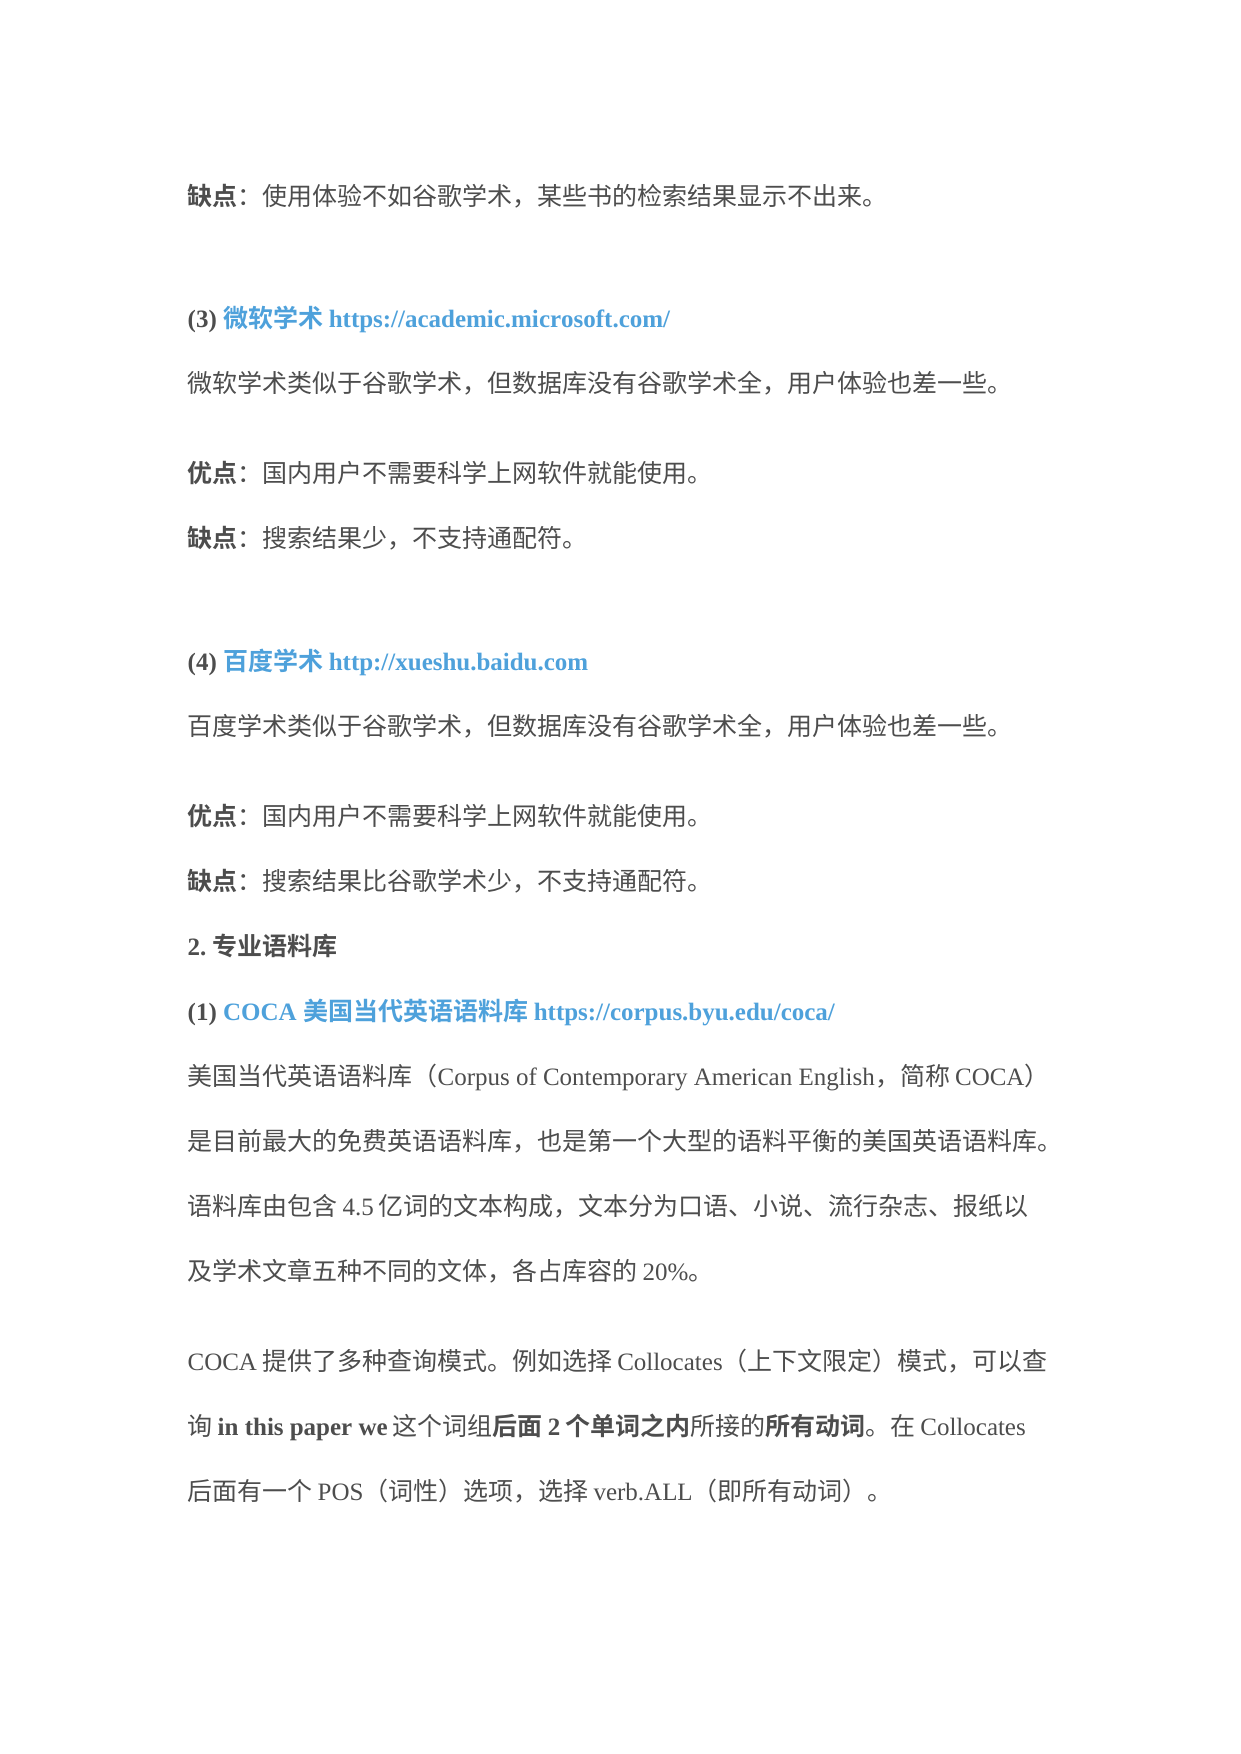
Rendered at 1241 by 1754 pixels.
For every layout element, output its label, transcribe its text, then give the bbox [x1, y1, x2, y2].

text (3) 微软学术 https://academic.microsoft.com/ [187, 284, 1053, 349]
text 2. 专业语料库 [187, 912, 1053, 977]
text 缺点：搜索结果比谷歌学术少，不支持通配符。 [187, 847, 1053, 912]
text 缺点：搜索结果少，不支持通配符。 [187, 504, 1053, 569]
text 缺点：使用体验不如谷歌学术，某些书的检索结果显示不出来。 [187, 162, 1053, 227]
text 百度学术类似于谷歌学术，但数据库没有谷歌学术全，用户体验也差一些。 [187, 692, 1053, 757]
text 优点：国内用户不需要科学上网软件就能使用。 [187, 782, 1053, 847]
text (1) COCA 美国当代英语语料库 https://corpus.byu.edu/coca/ [187, 977, 1053, 1042]
text 优点：国内用户不需要科学上网软件就能使用。 [187, 439, 1053, 504]
text (4) 百度学术 http://xueshu.baidu.com [187, 627, 1053, 692]
text 美国当代英语语料库（Corpus of Contemporary American English，简称COCA）是目前最大的免费英语语料库，也是第一个大型的语料平衡的美国英语语料库。语料库由包含4.5亿词的文本构成，文本分为口语、小说、流行杂志、报纸以及学术文章五种不同的文体，各占库容的20%。 [187, 1042, 1053, 1302]
text 微软学术类似于谷歌学术，但数据库没有谷歌学术全，用户体验也差一些。 [187, 349, 1053, 414]
text COCA提供了多种查询模式。例如选择Collocates（上下文限定）模式，可以查询in this paper we这个词组后面2个单词之内所接的所有动词。在Collocates后面有一个POS（词性）选项，选择verb.ALL（即所有动词）。 [187, 1327, 1053, 1522]
